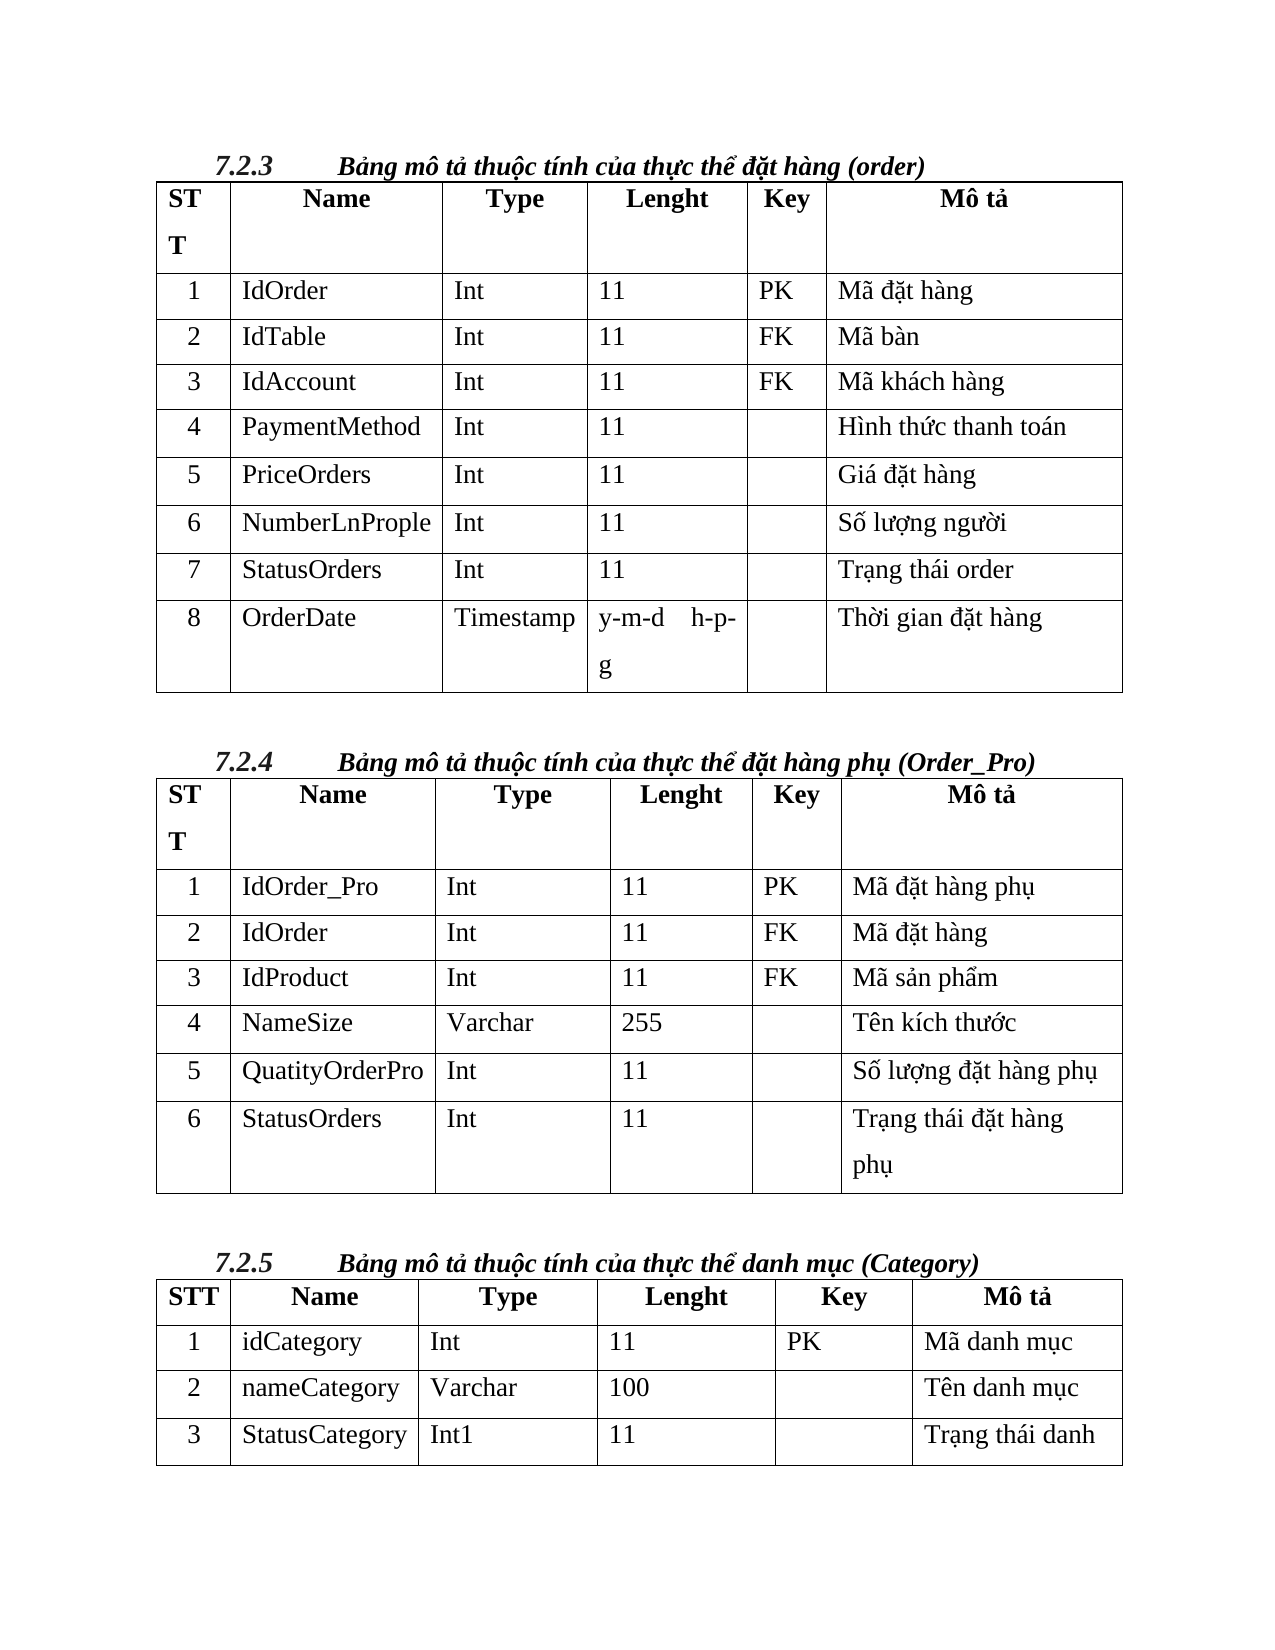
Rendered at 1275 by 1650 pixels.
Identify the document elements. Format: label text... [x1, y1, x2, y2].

table_header Type [436, 779, 610, 869]
table_cell Trạng thái order [827, 554, 1122, 600]
table_cell Int [443, 365, 587, 409]
table_cell IdProduct [231, 961, 435, 1005]
table_cell PK [748, 274, 826, 319]
table_header Lenght [598, 1280, 775, 1324]
table_cell [748, 601, 826, 692]
table_cell Timestamp [443, 601, 587, 692]
table_cell Mã đặt hàng [827, 274, 1122, 319]
table_cell Int [436, 870, 610, 915]
table_cell 6 [157, 506, 230, 552]
table_header STT [157, 1280, 230, 1324]
table_cell y-m-d h-p-g [588, 601, 747, 692]
table_cell [753, 1006, 841, 1053]
table_header STT [157, 779, 230, 869]
table_cell [748, 506, 826, 552]
table_header Mô tả [842, 779, 1122, 869]
table_cell [776, 1419, 912, 1465]
table_cell Int [443, 506, 587, 552]
table_cell NumberLnProple [231, 506, 442, 552]
table_cell QuatityOrderPro [231, 1054, 435, 1101]
table_cell idCategory [231, 1326, 418, 1370]
table_cell 1 [157, 1326, 230, 1370]
table_cell 2 [157, 1371, 230, 1417]
table_cell Trạng thái đặt hàng phụ [842, 1102, 1122, 1193]
table_cell [748, 458, 826, 505]
table_cell [748, 554, 826, 600]
table_cell StatusOrders [231, 1102, 435, 1193]
table_cell 4 [157, 410, 230, 457]
table_header Name [231, 1280, 418, 1324]
table_cell 11 [611, 916, 752, 960]
subtitle Bảng mô tả thuộc tính của thực thể đặt hàng phụ (Order_Pro) [214, 744, 1198, 777]
table_cell 1 [157, 274, 230, 319]
table_cell Varchar [419, 1371, 597, 1417]
table_cell PK [776, 1326, 912, 1370]
table_header Type [419, 1280, 597, 1324]
table_cell FK [748, 320, 826, 364]
table_cell Giá đặt hàng [827, 458, 1122, 505]
table_cell nameCategory [231, 1371, 418, 1417]
table_cell Mã khách hàng [827, 365, 1122, 409]
table_cell Mã danh mục [913, 1326, 1122, 1370]
table_cell [753, 1102, 841, 1193]
table_cell StatusOrders [231, 554, 442, 600]
table_cell 3 [157, 365, 230, 409]
table_cell FK [748, 365, 826, 409]
table_cell Mã đặt hàng phụ [842, 870, 1122, 915]
table_cell IdTable [231, 320, 442, 364]
table_cell FK [753, 961, 841, 1005]
subtitle Bảng mô tả thuộc tính của thực thể đặt hàng (order) [214, 148, 1198, 181]
table_cell Int [443, 410, 587, 457]
table_cell 8 [157, 601, 230, 692]
table_cell Int [443, 274, 587, 319]
table_cell OrderDate [231, 601, 442, 692]
table_cell 6 [157, 1102, 230, 1193]
table_cell 11 [588, 554, 747, 600]
table_cell Varchar [436, 1006, 610, 1053]
table_cell IdAccount [231, 365, 442, 409]
table_cell 3 [157, 961, 230, 1005]
table_header Key [748, 183, 826, 273]
table_cell [748, 410, 826, 457]
table_cell Mã sản phẩm [842, 961, 1122, 1005]
table_cell FK [753, 916, 841, 960]
table_cell Int [436, 916, 610, 960]
table_cell 5 [157, 1054, 230, 1101]
table_cell Int [436, 1054, 610, 1101]
table_cell 11 [588, 458, 747, 505]
table_cell 3 [157, 1419, 230, 1465]
table_cell Int [443, 554, 587, 600]
table_cell 255 [611, 1006, 752, 1053]
table_header Mô tả [827, 183, 1122, 273]
table_cell StatusCategory [231, 1419, 418, 1465]
table_cell 100 [598, 1371, 775, 1417]
table_cell Tên kích thước [842, 1006, 1122, 1053]
table_cell Tên danh mục [913, 1371, 1122, 1417]
table_header Mô tả [913, 1280, 1122, 1324]
subtitle Bảng mô tả thuộc tính của thực thể danh mục (Category) [214, 1246, 1198, 1279]
table_header Name [231, 779, 435, 869]
table_cell 11 [598, 1326, 775, 1370]
table_cell 11 [598, 1419, 775, 1465]
table_cell 11 [611, 1054, 752, 1101]
table_cell Int [443, 320, 587, 364]
table_cell Trạng thái danh mục [913, 1419, 1122, 1465]
table_cell 11 [611, 961, 752, 1005]
table_cell Mã đặt hàng [842, 916, 1122, 960]
table_cell 4 [157, 1006, 230, 1053]
table_header Type [443, 183, 587, 273]
table_cell PriceOrders [231, 458, 442, 505]
table_cell Hình thức thanh toán [827, 410, 1122, 457]
table_cell Số lượng người [827, 506, 1122, 552]
table_cell Số lượng đặt hàng phụ [842, 1054, 1122, 1101]
table_cell Int [436, 961, 610, 1005]
table_cell PaymentMethod [231, 410, 442, 457]
table_cell [776, 1371, 912, 1417]
table_header Name [231, 183, 442, 273]
table_cell 7 [157, 554, 230, 600]
table_cell Int [436, 1102, 610, 1193]
table_cell IdOrder_Pro [231, 870, 435, 915]
table_cell NameSize [231, 1006, 435, 1053]
table_cell 2 [157, 320, 230, 364]
table_cell 11 [588, 320, 747, 364]
table_cell 2 [157, 916, 230, 960]
table_cell 11 [588, 365, 747, 409]
table_cell IdOrder [231, 916, 435, 960]
table_cell Int [443, 458, 587, 505]
table_cell 11 [588, 506, 747, 552]
table_cell 11 [588, 274, 747, 319]
table_cell 5 [157, 458, 230, 505]
table_cell PK [753, 870, 841, 915]
table_cell 11 [611, 870, 752, 915]
table_cell IdOrder [231, 274, 442, 319]
table_header Lenght [611, 779, 752, 869]
table_header Lenght [588, 183, 747, 273]
table_cell 11 [588, 410, 747, 457]
table_cell 11 [611, 1102, 752, 1193]
table_cell [753, 1054, 841, 1101]
table_cell Int1 [419, 1419, 597, 1465]
table_header Key [753, 779, 841, 869]
table_cell Thời gian đặt hàng [827, 601, 1122, 692]
table_header STT [157, 183, 230, 273]
table_cell 1 [157, 870, 230, 915]
table_cell Int [419, 1326, 597, 1370]
table_cell Mã bàn [827, 320, 1122, 364]
table_header Key [776, 1280, 912, 1324]
